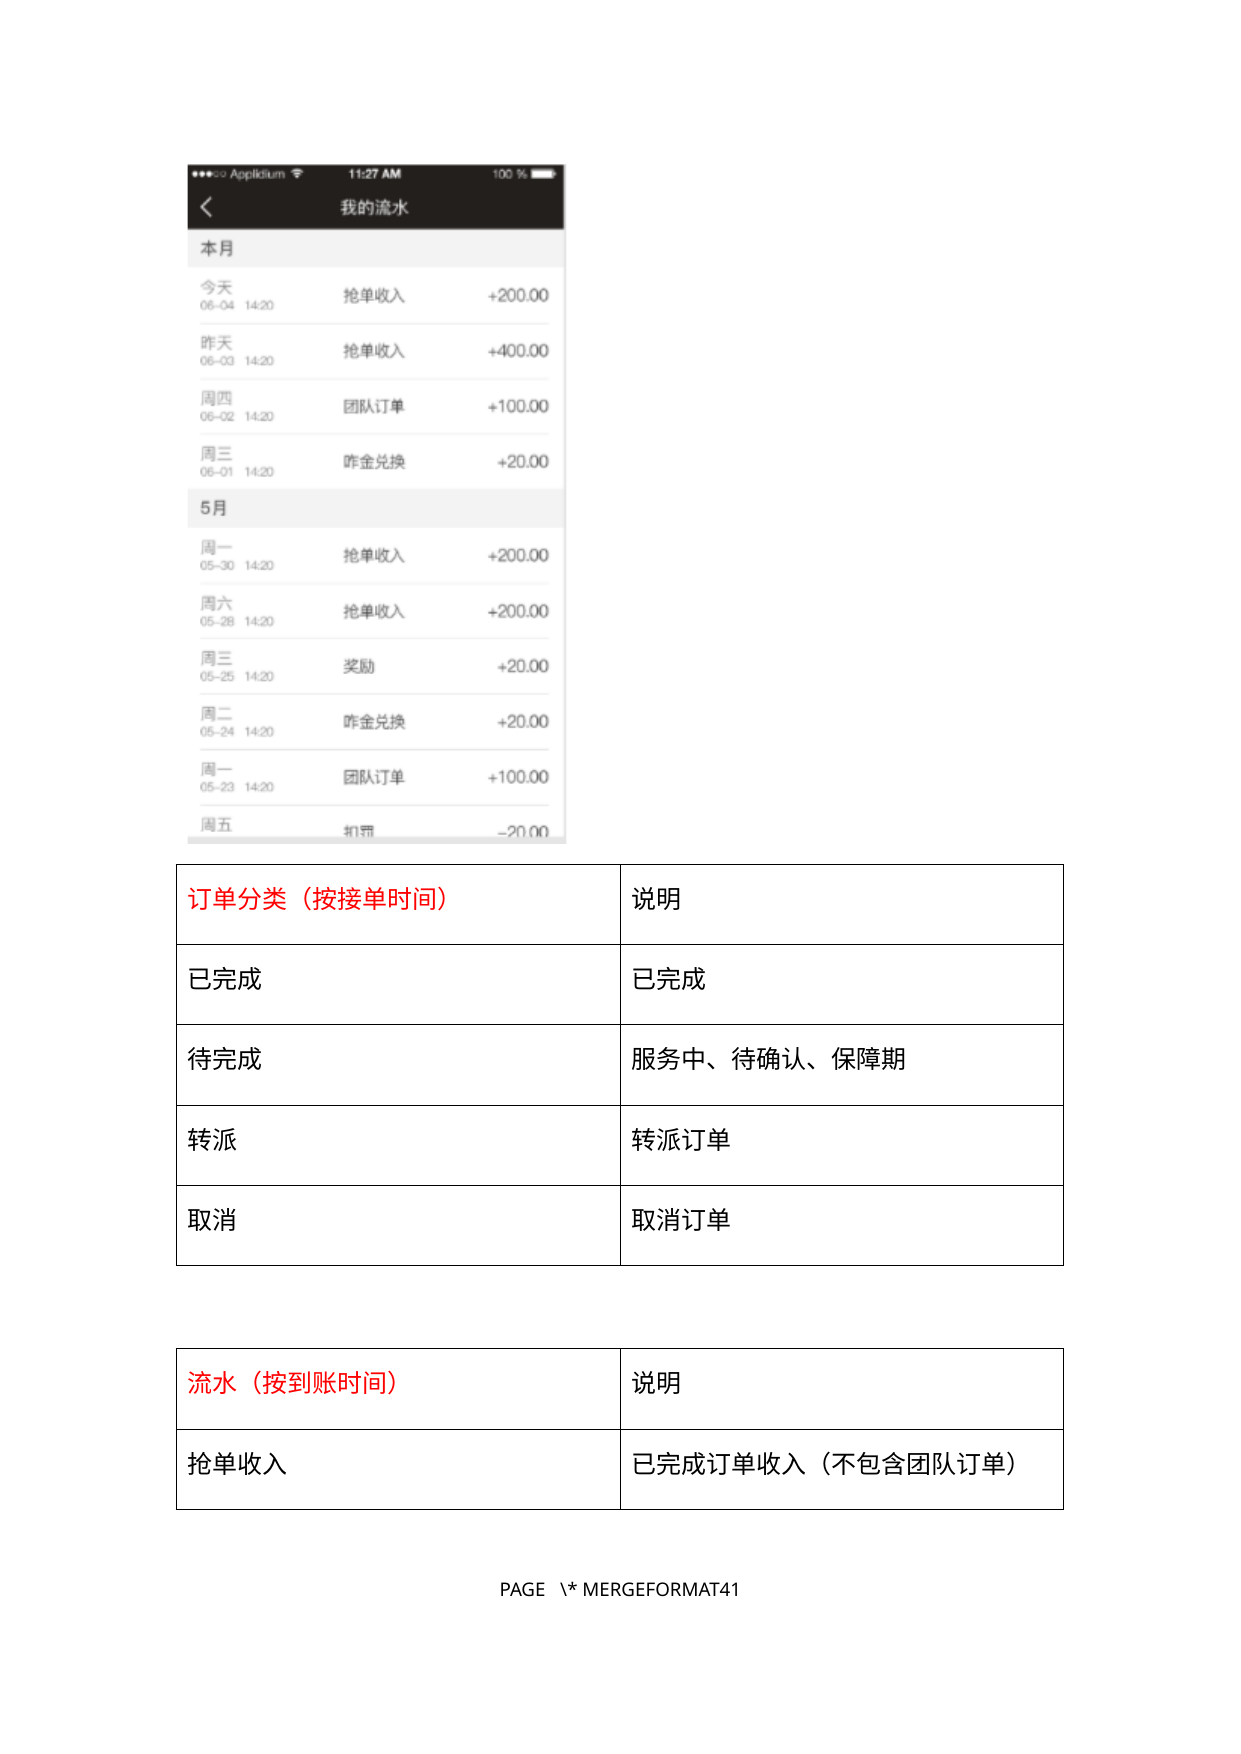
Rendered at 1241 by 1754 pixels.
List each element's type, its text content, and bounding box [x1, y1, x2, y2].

table_header 订单分类（按接单时间） [177, 865, 620, 944]
table_cell 待完成 [177, 1025, 620, 1105]
table_header 流水（按到账时间） [177, 1349, 620, 1429]
table_cell 服务中、待确认、保障期 [621, 1025, 1063, 1105]
table_cell 转派 [177, 1106, 620, 1185]
table_cell 取消 [177, 1186, 620, 1265]
table_header 说明 [621, 865, 1063, 944]
table_cell 抢单收入 [177, 1430, 620, 1509]
table_cell 已完成 [621, 945, 1063, 1024]
table_cell 已完成 [177, 945, 620, 1024]
table_header 说明 [621, 1349, 1063, 1429]
table_cell 取消订单 [621, 1186, 1063, 1265]
table_cell 已完成订单收入（不包含团队订单） [621, 1430, 1063, 1509]
picture [187, 164, 567, 844]
table_cell 转派订单 [621, 1106, 1063, 1185]
